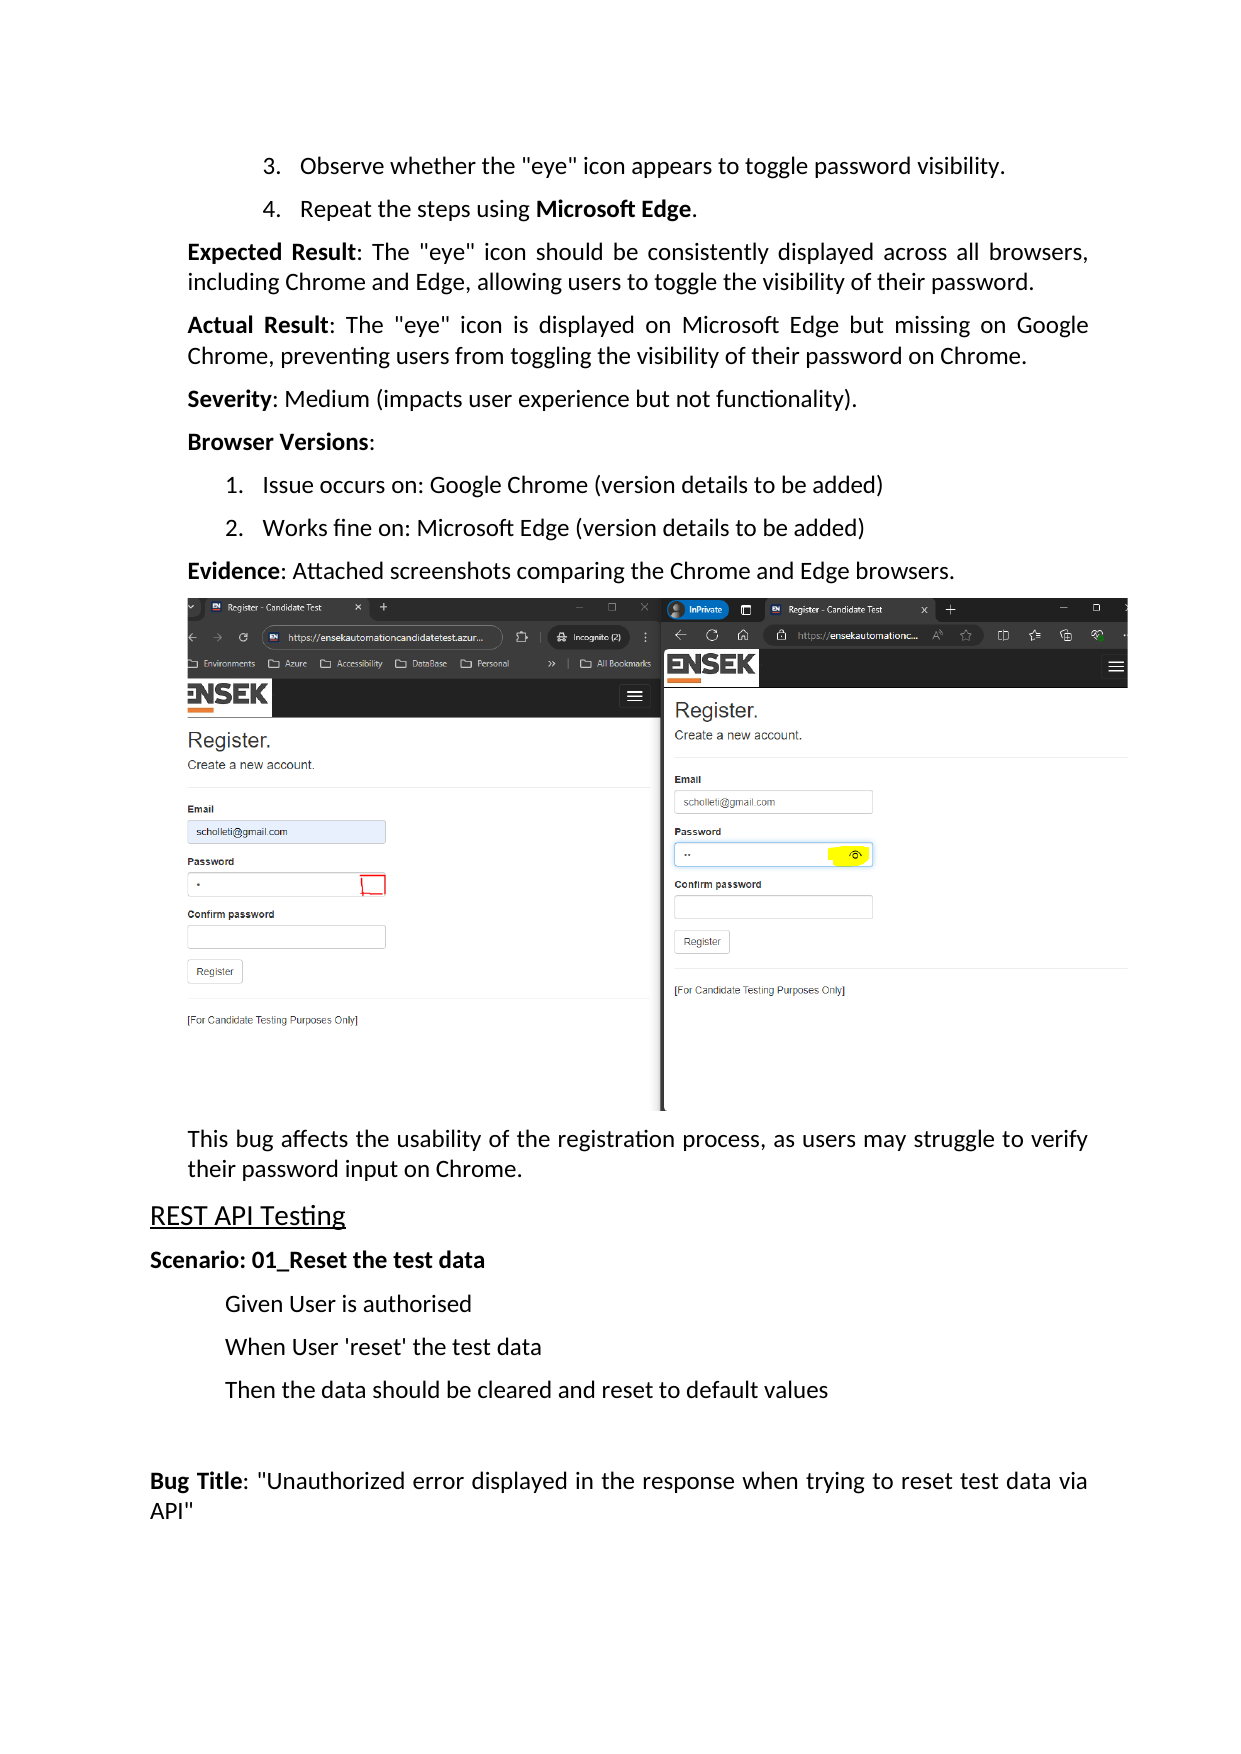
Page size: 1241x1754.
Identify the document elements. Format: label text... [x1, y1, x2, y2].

text Browser Versions: [187, 426, 1090, 457]
text Severity: Medium (impacts user experience but not functionality). [187, 383, 1090, 414]
text Given User is authorised [150, 1288, 1090, 1318]
text This bug affects the usability of the registration process, as users may struggle to verify their password input on Chrome. [187, 1123, 1090, 1184]
text REST API Testing [150, 1197, 1090, 1232]
text Evidence: Attached screenshots comparing the Chrome and Edge browsers. [150, 555, 1090, 586]
list Repeat the steps using Microsoft Edge. [262, 193, 1090, 223]
text Scenario: 01_Reset the test data [150, 1245, 1090, 1275]
text When User 'reset' the test data [150, 1331, 1090, 1361]
text Bug Title: "Unauthorized error displayed in the response when trying to reset test data via API" [150, 1465, 1090, 1526]
list Works fine on: Microsoft Edge (version details to be added) [225, 512, 1090, 543]
text Actual Result: The "eye" icon is displayed on Microsoft Edge but missing on Google Chrome, preventing users from toggling the visibility of their password on Chrome. [187, 309, 1090, 371]
picture [187, 598, 1128, 1111]
list Issue occurs on: Google Chrome (version details to be added) [225, 469, 1090, 500]
text Then the data should be cleared and reset to default values [150, 1374, 1090, 1404]
list Observe whether the "eye" icon appears to toggle password visibility. [262, 150, 1090, 181]
text Expected Result: The "eye" icon should be consistently displayed across all browsers, including Chrome and Edge, allowing users to toggle the visibility of their password. [187, 236, 1090, 297]
